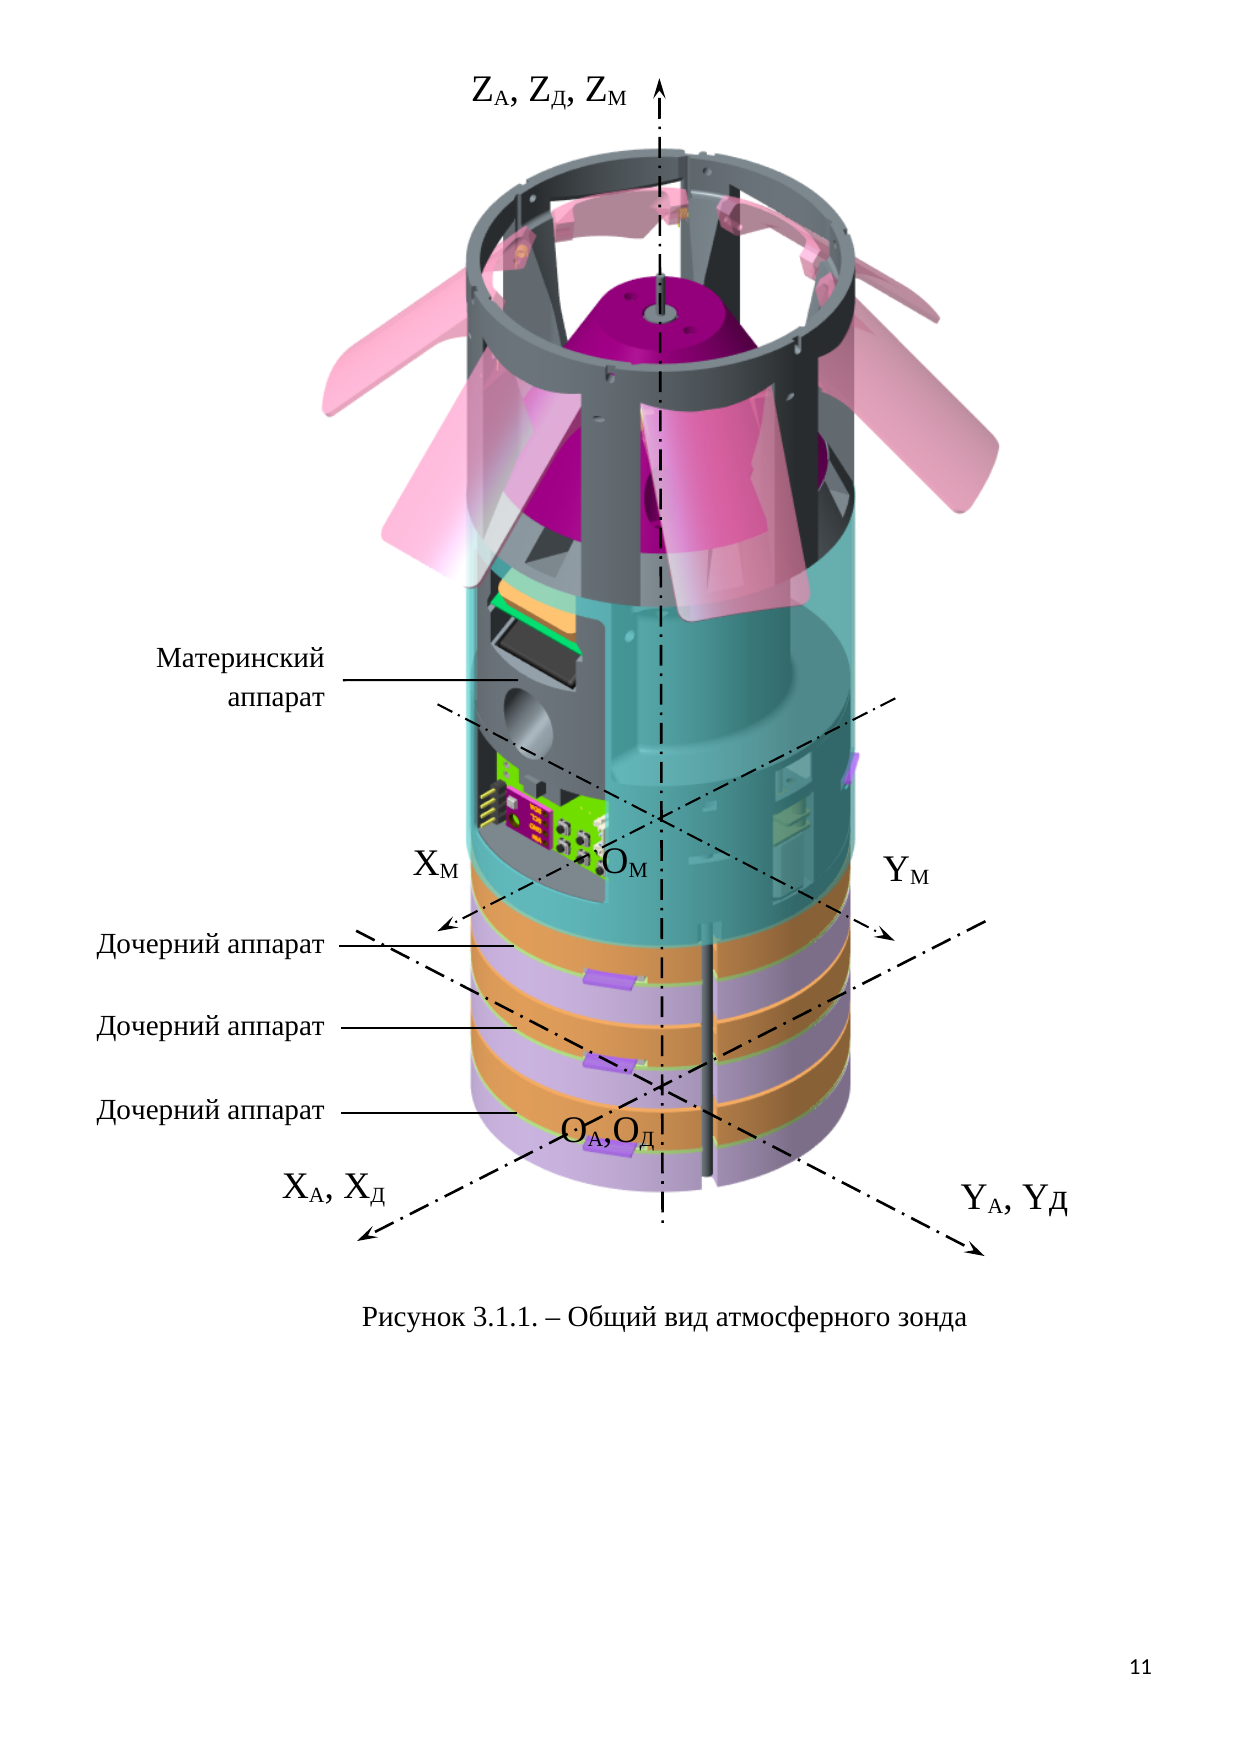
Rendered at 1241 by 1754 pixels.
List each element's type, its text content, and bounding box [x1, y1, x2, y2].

picture [308, 118, 1020, 1200]
text Рисунок 3.1.1. – Общий вид атмосферного зонда [177, 1299, 1152, 1332]
